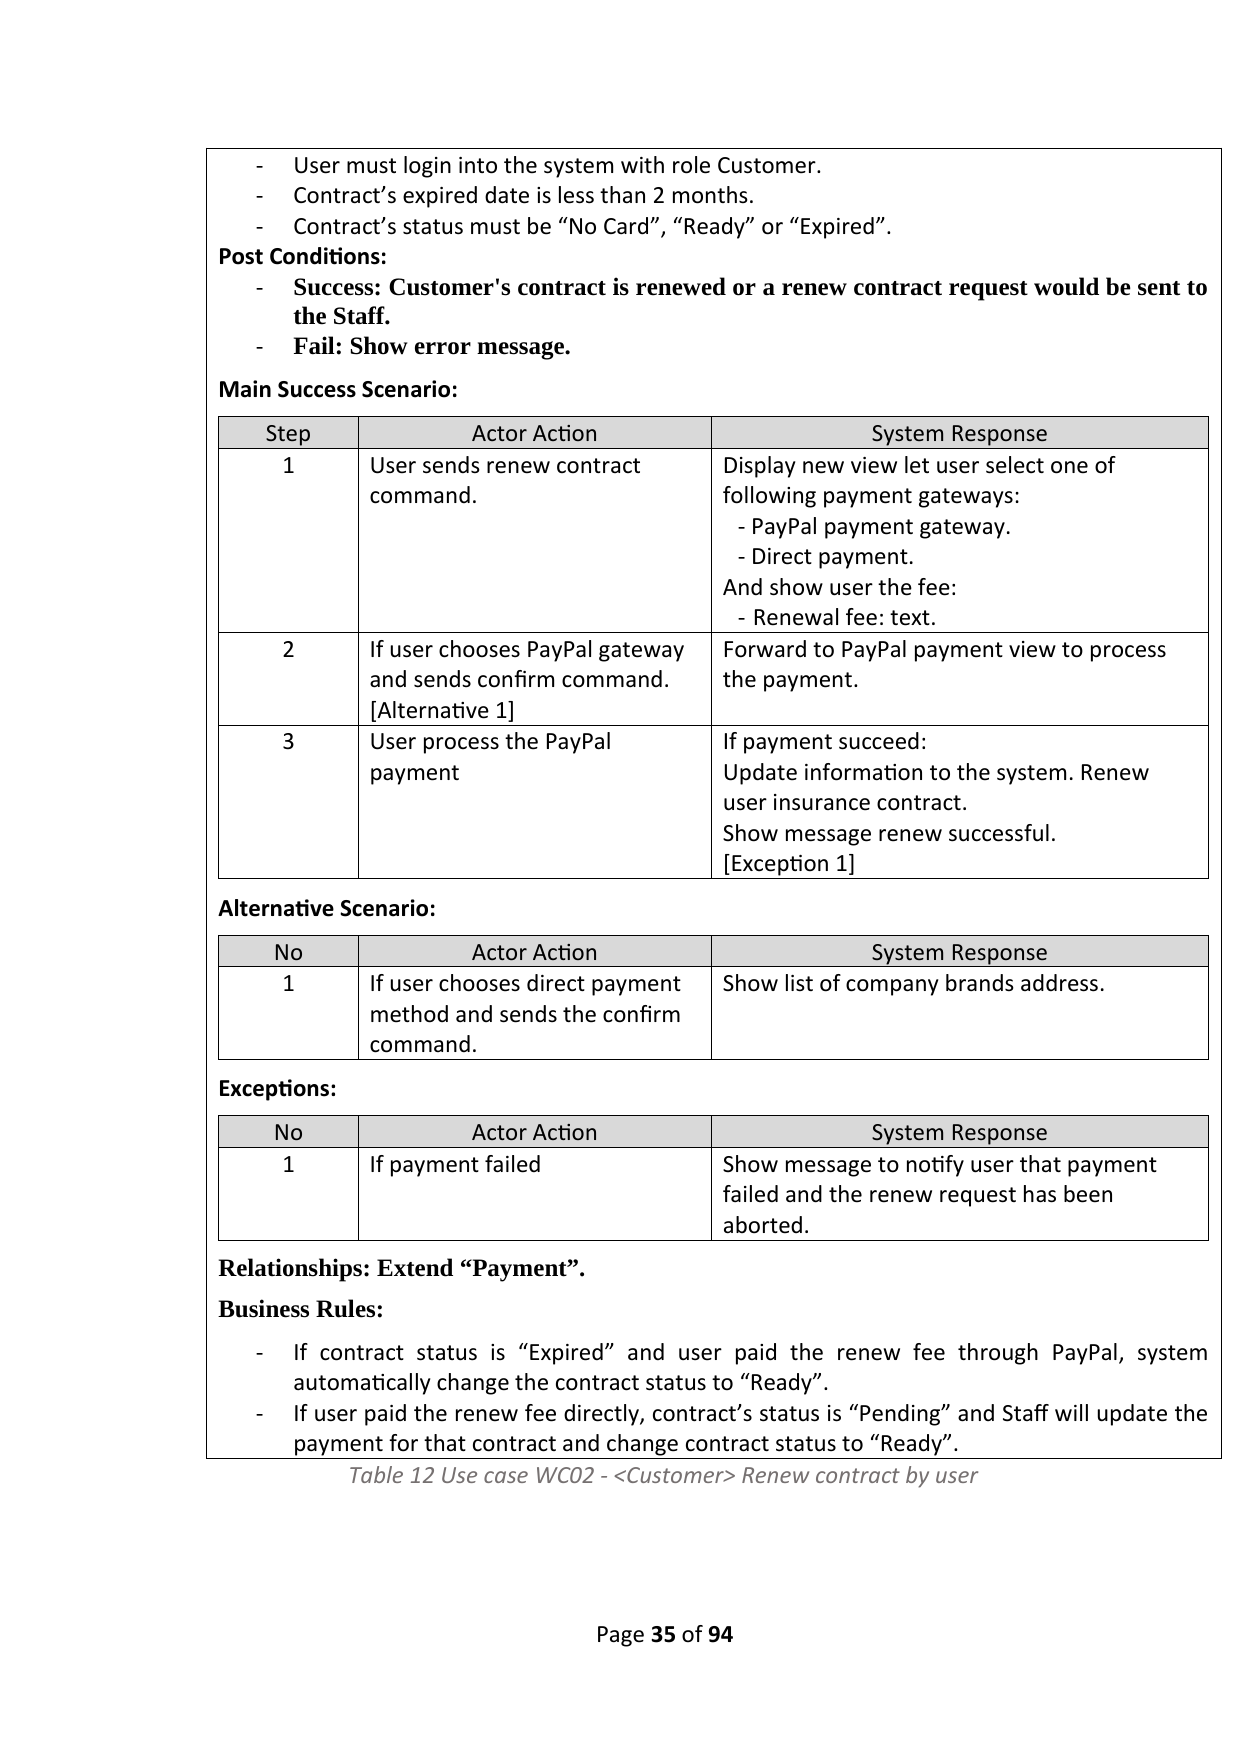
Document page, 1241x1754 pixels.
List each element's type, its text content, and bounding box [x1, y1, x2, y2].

text Table 12 Use case WC02 - <Customer> Renew contract by user [207, 1459, 1122, 1489]
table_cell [207, 149, 1221, 1458]
